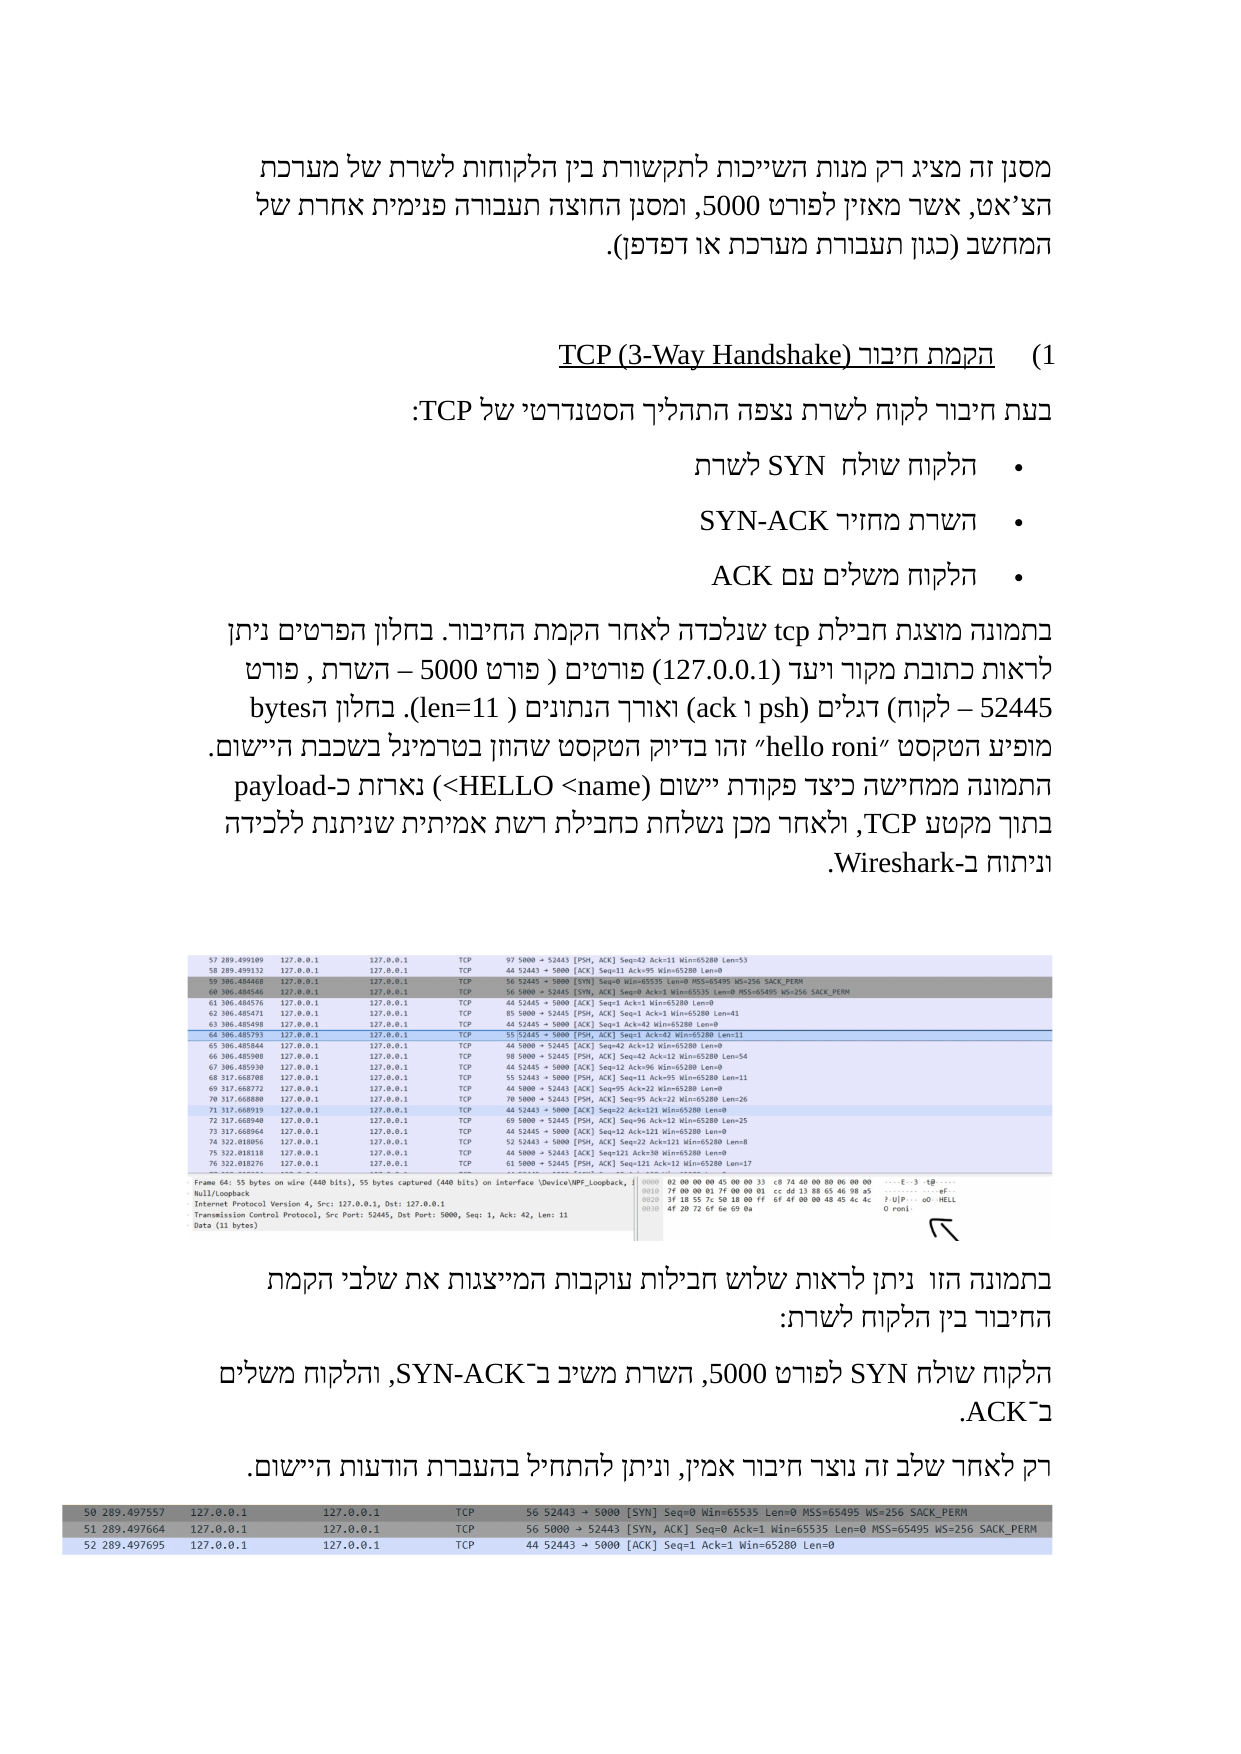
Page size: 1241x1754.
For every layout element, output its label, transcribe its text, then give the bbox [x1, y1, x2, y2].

picture [187, 955, 1053, 1241]
text בתמונה הזו ניתן לראות שלוש חבילות עוקבות המייצגות את שלבי הקמת החיבור בין הלקוח לשרת: [187, 1262, 1053, 1334]
text רק לאחר שלב זה נוצר חיבור אמין, וניתן להתחיל בהעברת הודעות היישום. [187, 1449, 1053, 1483]
list השרת מחזיר SYN-ACK [187, 503, 1015, 537]
list הלקוח משלים עם ACK [187, 558, 1015, 592]
list הקמת חיבור TCP (3-Way Handshake) [187, 337, 1032, 371]
text הלקוח שולח SYN לפורט 5000, השרת משיב ב־SYN-ACK, והלקוח משלים ב־ACK. [187, 1356, 1053, 1428]
text בתמונה מוצגת חבילת tcp שנלכדה לאחר הקמת החיבור. בחלון הפרטים ניתן לראות כתובת מקור ויעד (127.0.0.1) פורטים ( פורט 5000 – השרת , פורט 52445 – לקוח) דגלים (psh ו ack) ואורך הנתונים ( len=11). בחלון הbytes מופיע הטקסט ״hello roni״ זהו בדיוק הטקסט שהוזן בטרמינל בשכבת היישום. התמונה ממחישה כיצד פקודת יישום (HELLO <name>) נארזת כ-payload בתוך מקטע TCP, ולאחר מכן נשלחת כחבילת רשת אמיתית שניתנת ללכידה וניתוח ב-Wireshark. [187, 613, 1053, 878]
text בעת חיבור לקוח לשרת נצפה התהליך הסטנדרטי של TCP: [187, 393, 1053, 426]
list הלקוח שולח SYN לשרת [187, 448, 1015, 481]
picture [62, 1504, 1053, 1555]
text מסנן זה מציג רק מנות השייכות לתקשורת בין הלקוחות לשרת של מערכת הצ’אט, אשר מאזין לפורט 5000, ומסנן החוצה תעבורה פנימית אחרת של המחשב (כגון תעבורת מערכת או דפדפן). [187, 150, 1053, 261]
